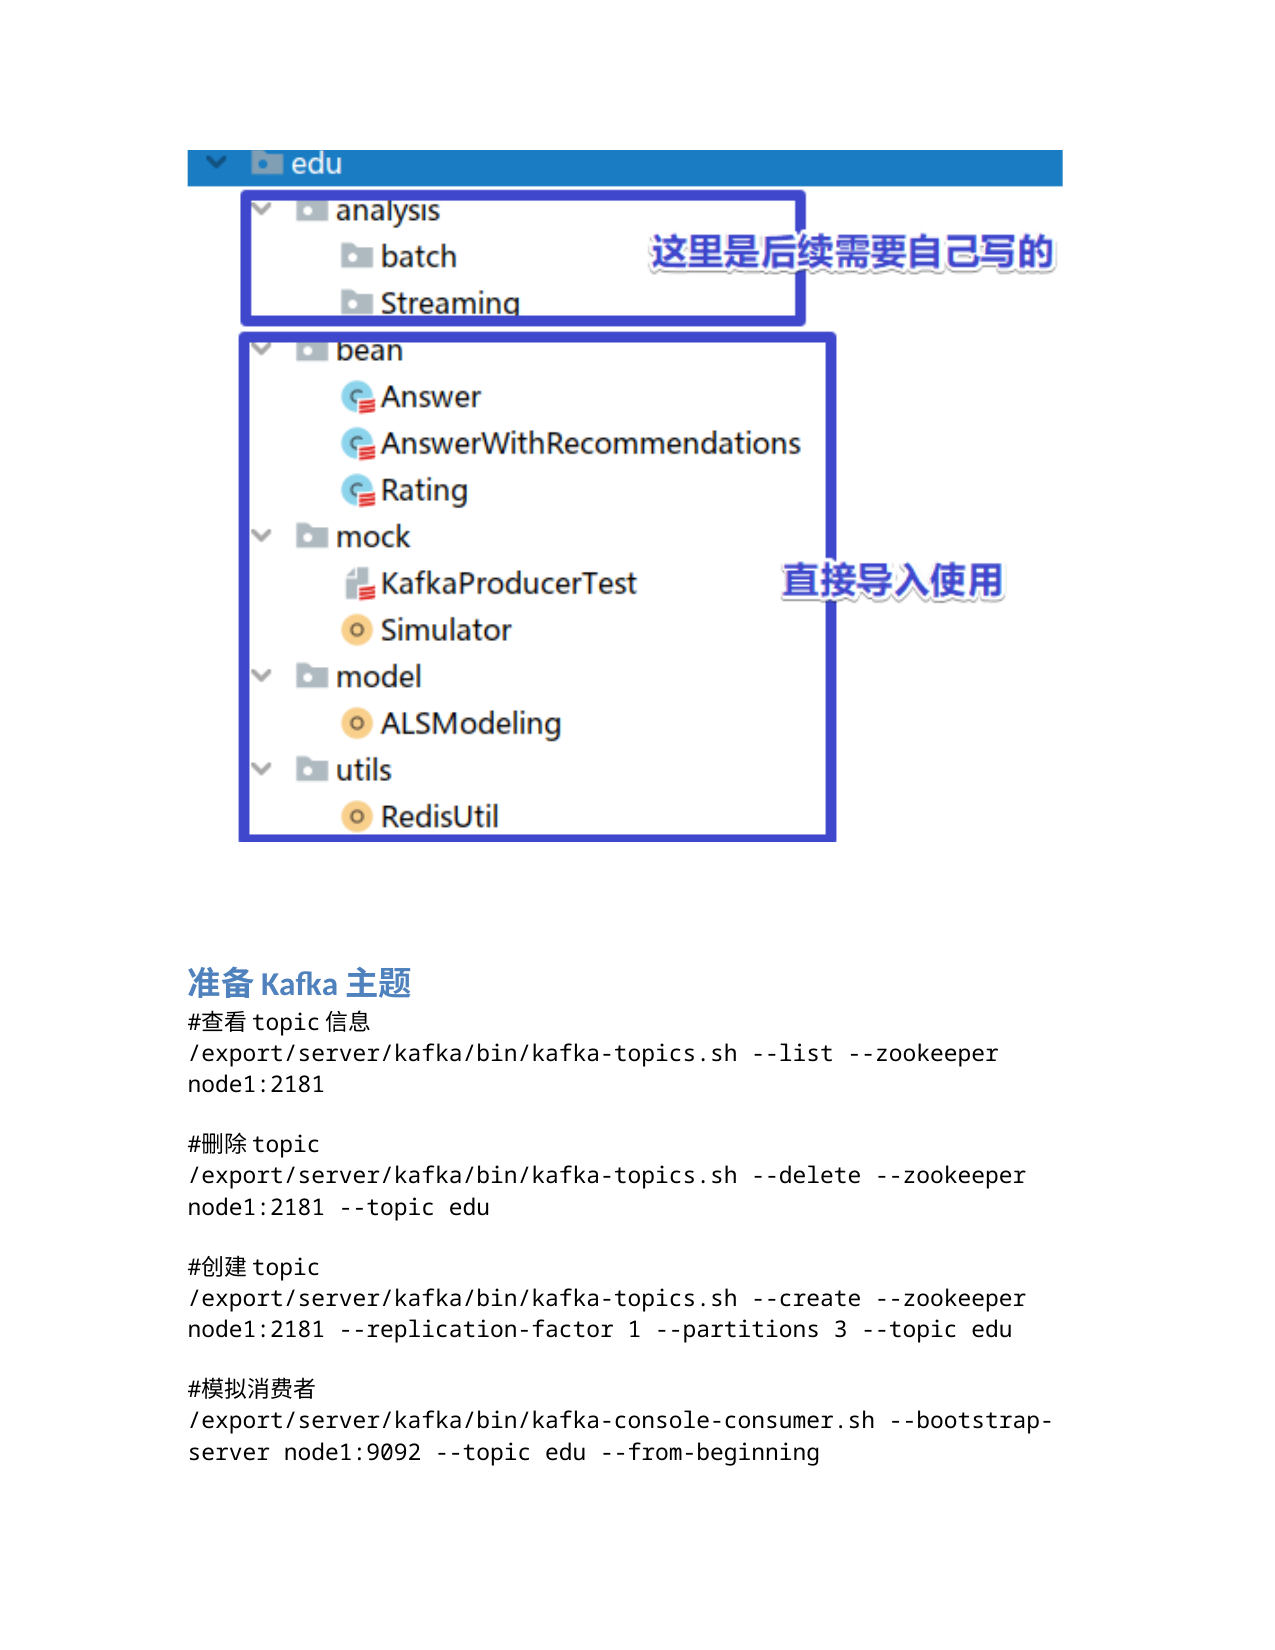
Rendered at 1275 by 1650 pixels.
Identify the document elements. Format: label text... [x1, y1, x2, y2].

text #查看topic信息 /export/server/kafka/bin/kafka-topics.sh --list --zookeeper node1:2181 #删除topic /export/server/kafka/bin/kafka-topics.sh --delete --zookeeper node1:2181 --topic edu #创建topic /export/server/kafka/bin/kafka-topics.sh --create --zookeeper node1:2181 --replication-factor 1 --partitions 3 --topic edu #模拟消费者 /export/server/kafka/bin/kafka-console-consumer.sh --bootstrap-server node1:9092 --topic edu --from-beginning [187, 1005, 1087, 1467]
subtitle 准备Kafka主题 [187, 960, 1087, 1005]
picture [187, 150, 1063, 842]
